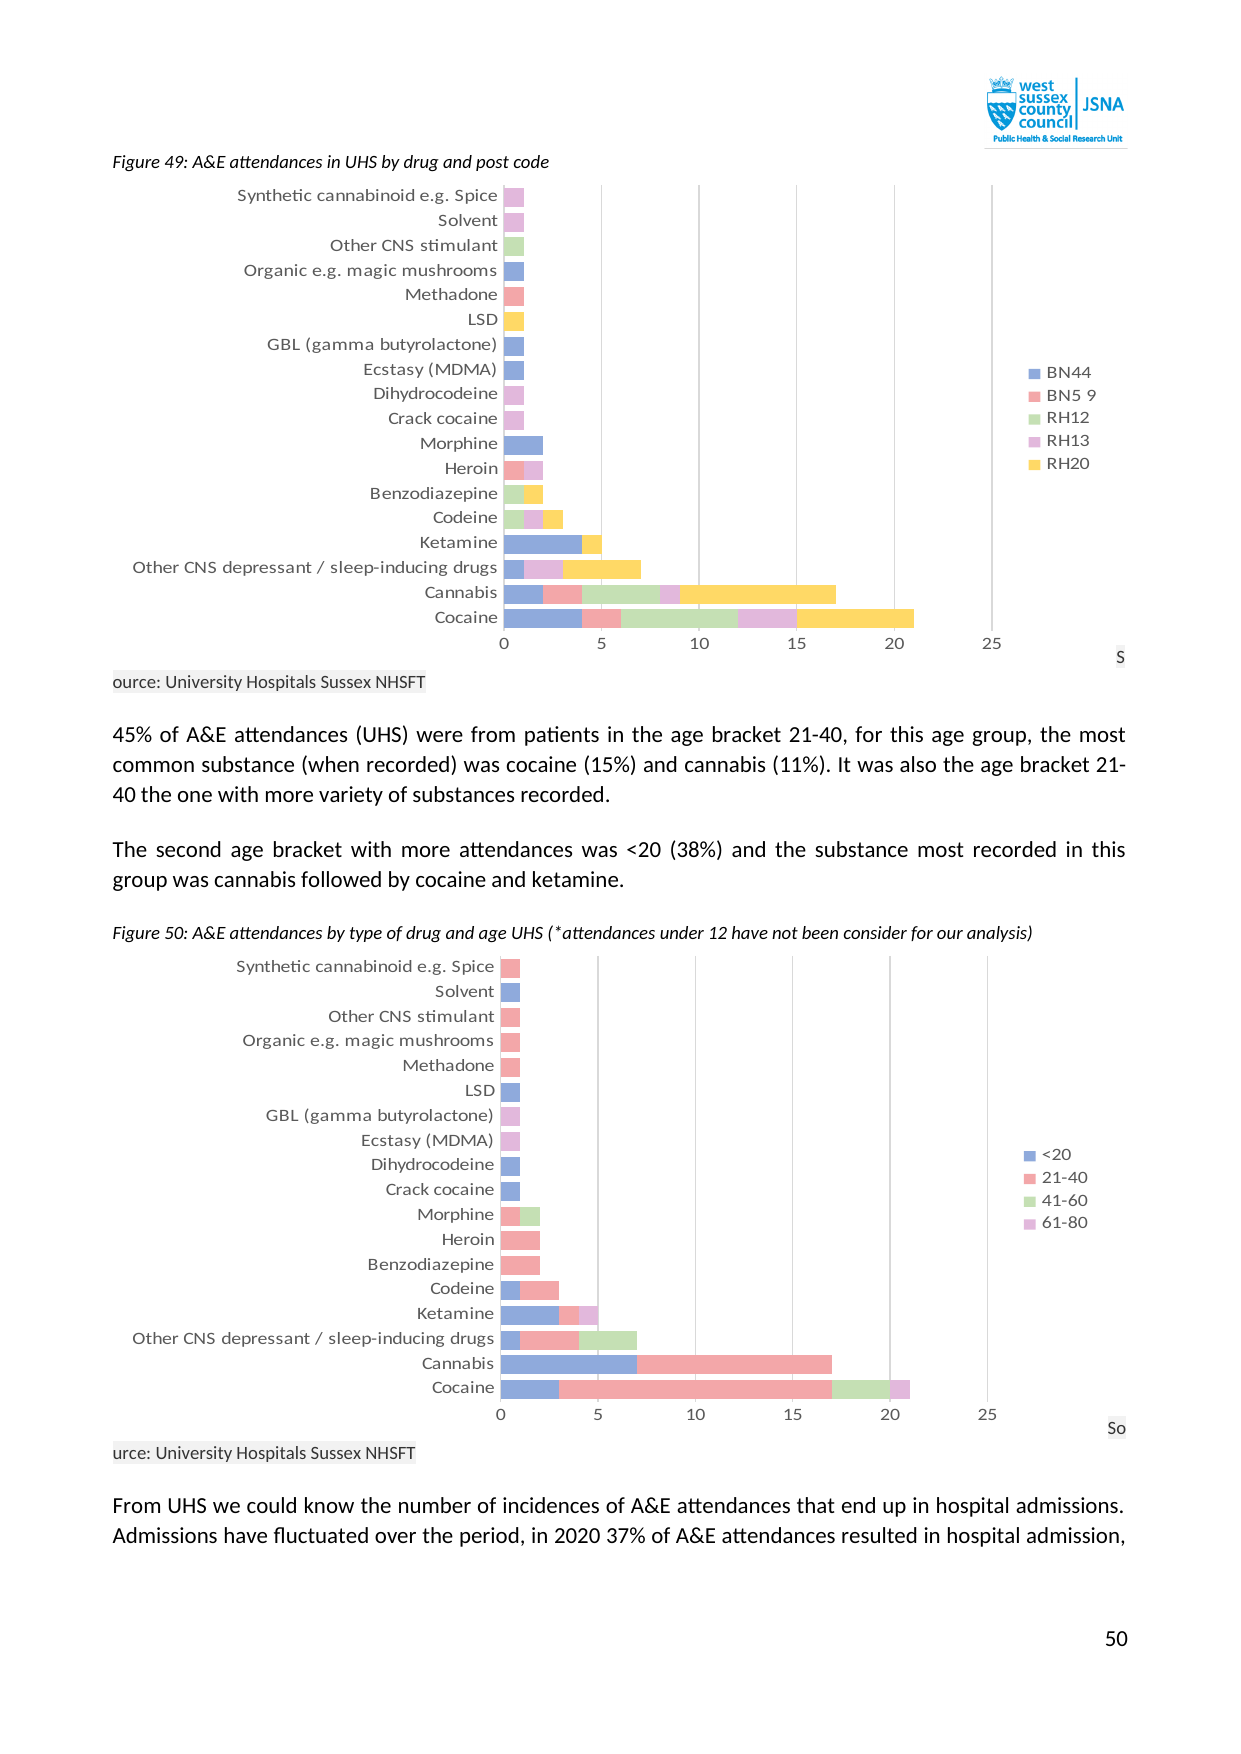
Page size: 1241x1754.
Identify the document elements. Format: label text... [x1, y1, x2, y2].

picture [981, 73, 1128, 149]
text The second age bracket with more attendances was <20 (38%) and the substance most recorded in this group was cannabis followed by cocaine and ketamine. [112, 835, 1128, 894]
text Figure 50: A&E attendances by type of drug and age UHS (*attendances under 12 have not been consider for our analysis)Source: University Hospitals Sussex NHSFT [112, 921, 1128, 1464]
text 45% of A&E attendances (UHS) were from patients in the age bracket 21-40, for this age group, the most common substance (when recorded) was cocaine (15%) and cannabis (11%). It was also the age bracket 21-40 the one with more variety of substances recorded. [112, 720, 1128, 808]
text Figure 49: A&E attendances in UHS by drug and post codeSource: University Hospitals Sussex NHSFT [112, 150, 1128, 693]
